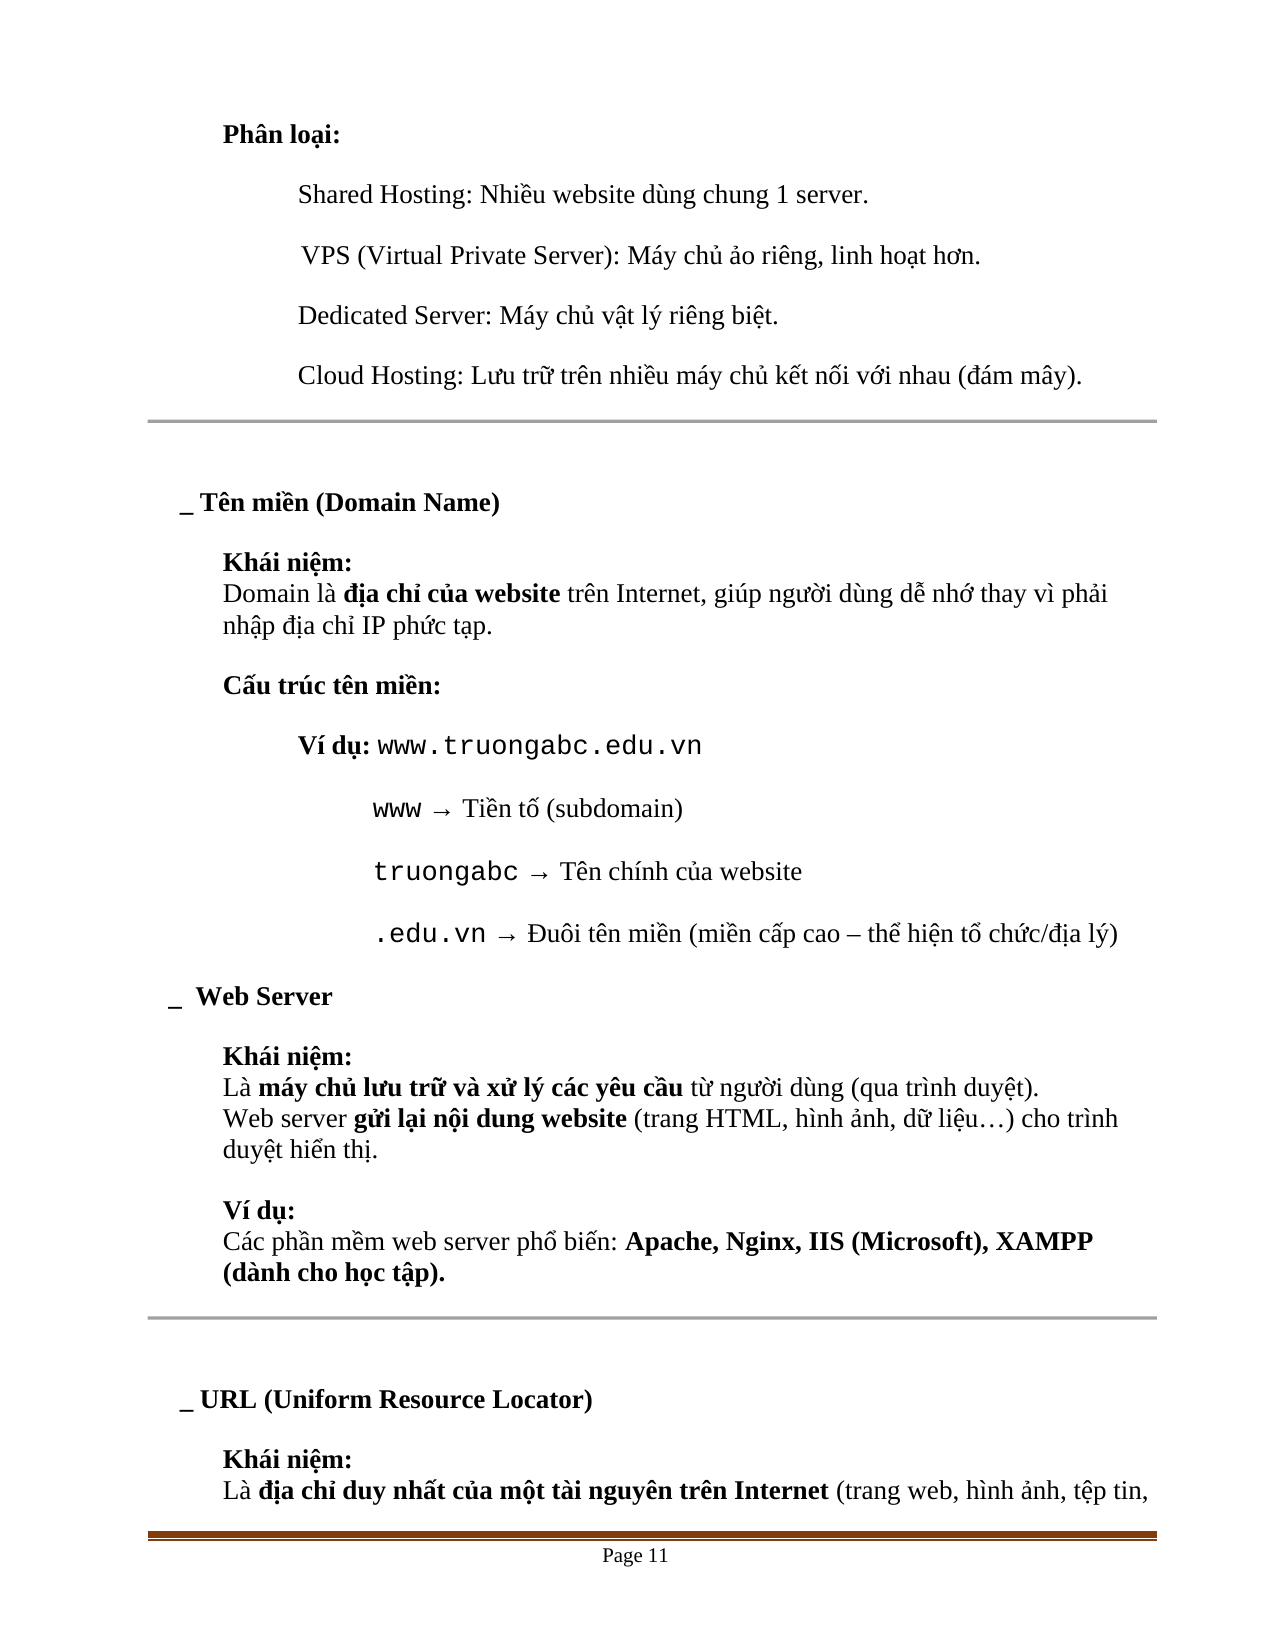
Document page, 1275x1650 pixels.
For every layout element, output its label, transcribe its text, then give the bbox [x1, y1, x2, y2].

text Khái niệm: Là máy chủ lưu trữ và xử lý các yêu cầu từ người dùng (qua trình duyệt). Web server gửi lại nội dung website (trang HTML, hình ảnh, dữ liệu…) cho trình duyệt hiển thị. [223, 1040, 1157, 1165]
text _ Web Server [148, 980, 1157, 1011]
text .edu.vn → Đuôi tên miền (miền cấp cao – thể hiện tổ chức/địa lý) [373, 917, 1157, 951]
text Phân loại: [223, 118, 1157, 149]
text Khái niệm: Domain là địa chỉ của website trên Internet, giúp người dùng dễ nhớ thay vì phải nhập địa chỉ IP phức tạp. [223, 546, 1157, 640]
text www → Tiền tố (subdomain) [373, 792, 1157, 825]
text Dedicated Server: Máy chủ vật lý riêng biệt. [298, 299, 1157, 330]
text Cấu trúc tên miền: [223, 669, 1157, 700]
subtitle _ Tên miền (Domain Name) [179, 486, 1157, 517]
text Shared Hosting: Nhiều website dùng chung 1 server. [298, 178, 1157, 209]
text VPS (Virtual Private Server): Máy chủ ảo riêng, linh hoạt hơn. [260, 239, 1157, 270]
text truongabc → Tên chính của website [373, 854, 1157, 888]
text Ví dụ: Các phần mềm web server phổ biến: Apache, Nginx, IIS (Microsoft), XAMPP (dành cho học tập). [223, 1194, 1157, 1287]
text Cloud Hosting: Lưu trữ trên nhiều máy chủ kết nối với nhau (đám mây). [298, 359, 1157, 391]
subtitle _ URL (Uniform Resource Locator) [179, 1383, 1157, 1414]
text Ví dụ: www.truongabc.edu.vn [298, 729, 1157, 763]
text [223, 1443, 1157, 1506]
